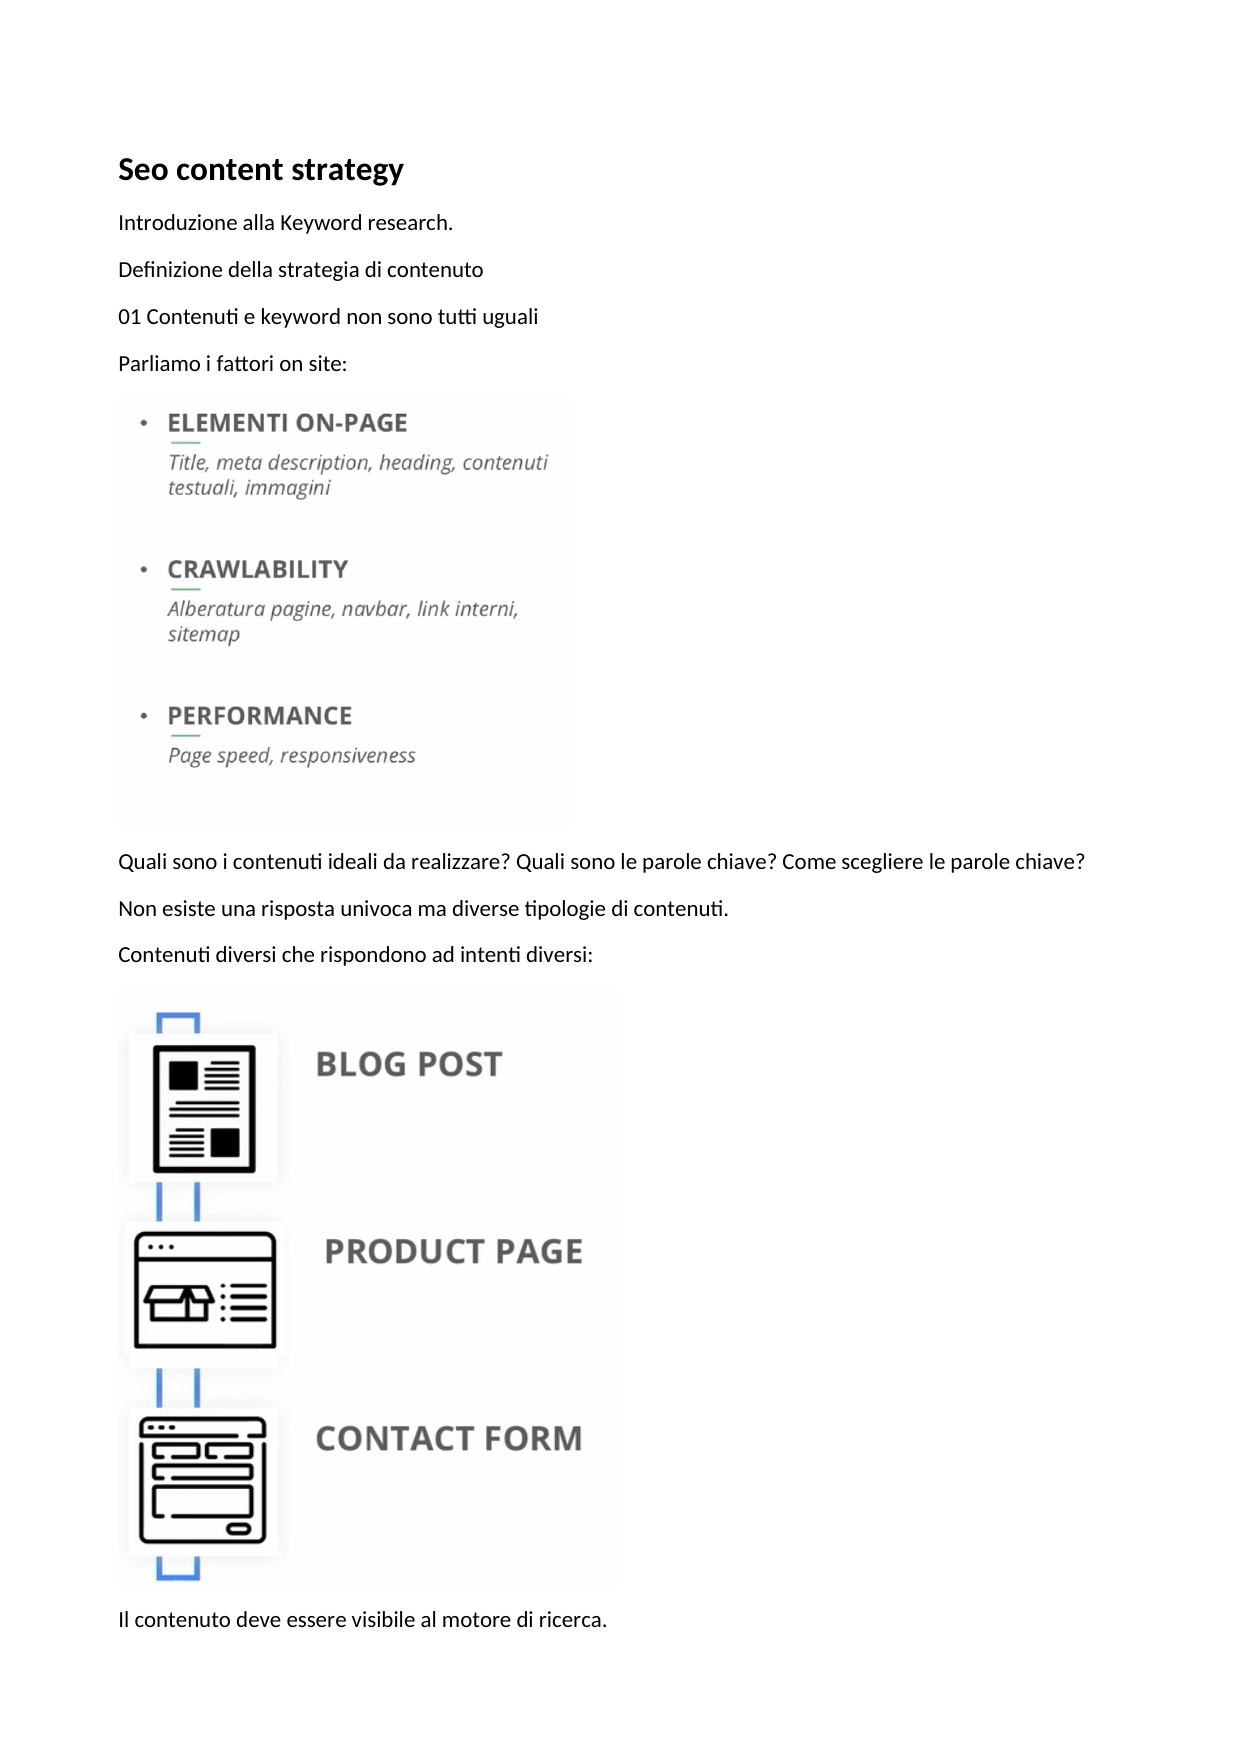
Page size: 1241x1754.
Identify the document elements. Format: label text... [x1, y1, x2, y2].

text 01 Contenuti e keyword non sono tutti uguali [118, 302, 1122, 330]
text Contenuti diversi che rispondono ad intenti diversi: [118, 941, 1122, 969]
text Introduzione alla Keyword research. [118, 208, 1122, 236]
text Non esiste una risposta univoca ma diverse tipologie di contenuti. [118, 894, 1122, 922]
picture [118, 395, 571, 828]
text Quali sono i contenuti ideali da realizzare? Quali sono le parole chiave? Come scegliere le parole chiave? [118, 847, 1122, 875]
text Definizione della strategia di contenuto [118, 255, 1122, 283]
picture [118, 987, 619, 1587]
text Parliamo i fattori on site: [118, 349, 1122, 377]
text Seo content strategy [118, 148, 1122, 188]
text Il contenuto deve essere visibile al motore di ricerca. [118, 1605, 1122, 1633]
